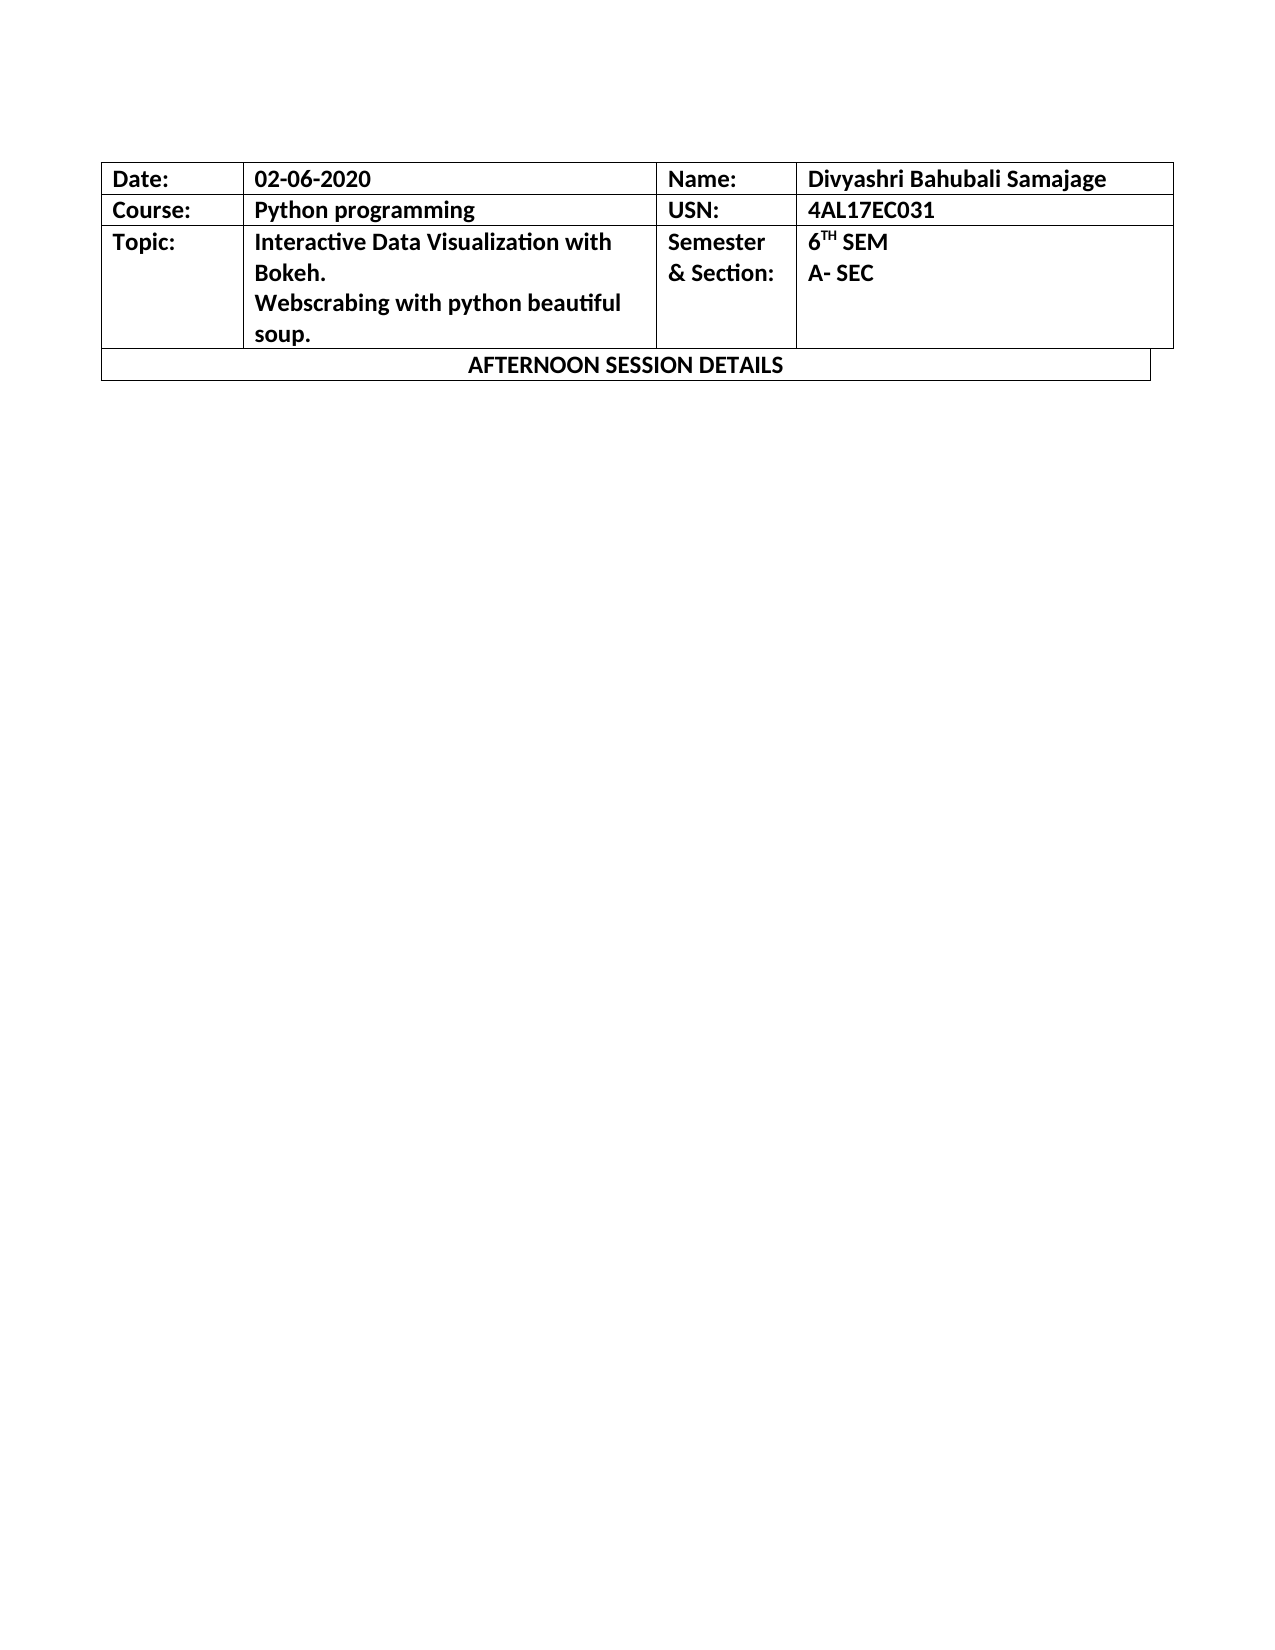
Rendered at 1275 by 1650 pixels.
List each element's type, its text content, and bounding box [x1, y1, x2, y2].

table_header 02-06-2020 [244, 163, 656, 194]
table_cell USN: [657, 195, 796, 225]
table_cell Topic: [102, 226, 243, 348]
table_cell 4AL17EC031 [797, 195, 1173, 225]
table_cell Course: [102, 195, 243, 225]
table_cell 6TH SEM A- SEC [797, 226, 1173, 348]
table_cell Semester & Section: [657, 226, 796, 348]
table_header Name: [657, 163, 796, 194]
table_cell Interactive Data Visualization with Bokeh. Webscrabing with python beautiful soup. [244, 226, 656, 348]
table_cell AFTERNOON SESSION DETAILS [102, 349, 1150, 380]
table_cell Python programming [244, 195, 656, 225]
table_header Date: [102, 163, 243, 194]
table_header Divyashri Bahubali Samajage [797, 163, 1173, 194]
